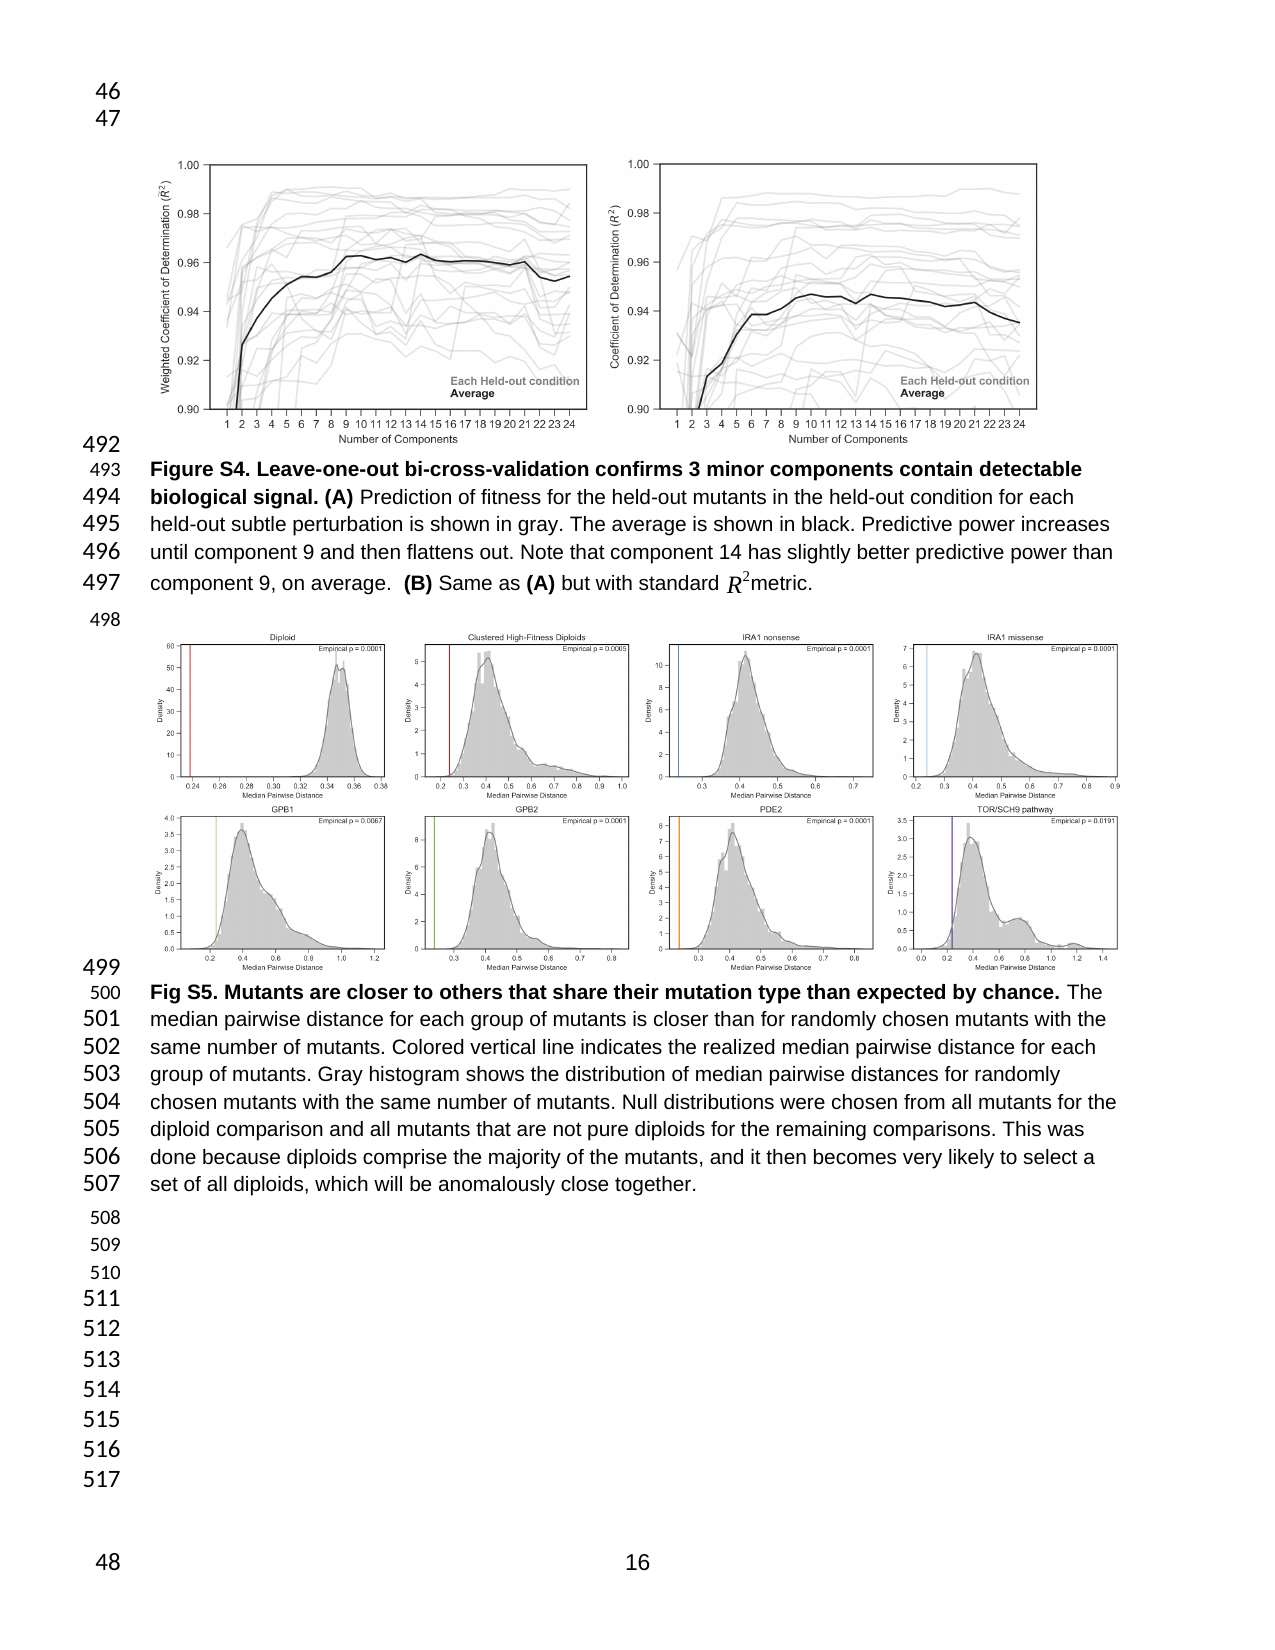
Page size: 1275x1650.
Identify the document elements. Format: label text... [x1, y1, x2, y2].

text Fig S5. Mutants are closer to others that share their mutation type than expected by chance. The median pairwise distance for each group of mutants is closer than for randomly chosen mutants with the same number of mutants. Colored vertical line indicates the realized median pairwise distance for each group of mutants. Gray histogram shows the distribution of median pairwise distances for randomly chosen mutants with the same number of mutants. Null distributions were chosen from all mutants for the diploid comparison and all mutants that are not pure diploids for the remaining comparisons. This was done because diploids comprise the majority of the mutants, and it then becomes very likely to select a set of all diploids, which will be anomalously close together. [150, 980, 1125, 1196]
text Figure S4. Leave-one-out bi-cross-validation confirms 3 minor components contain detectable biological signal. (A) Prediction of fitness for the held-out mutants in the held-out condition for each held-out subtle perturbation is shown in gray. The average is shown in black. Predictive power increases until component 9 and then flattens out. Note that component 14 has slightly better predictive power than component 9, on average. (B) Same as (A) but with standard metric. [150, 457, 1125, 598]
picture [150, 150, 1050, 453]
picture [150, 629, 1125, 976]
